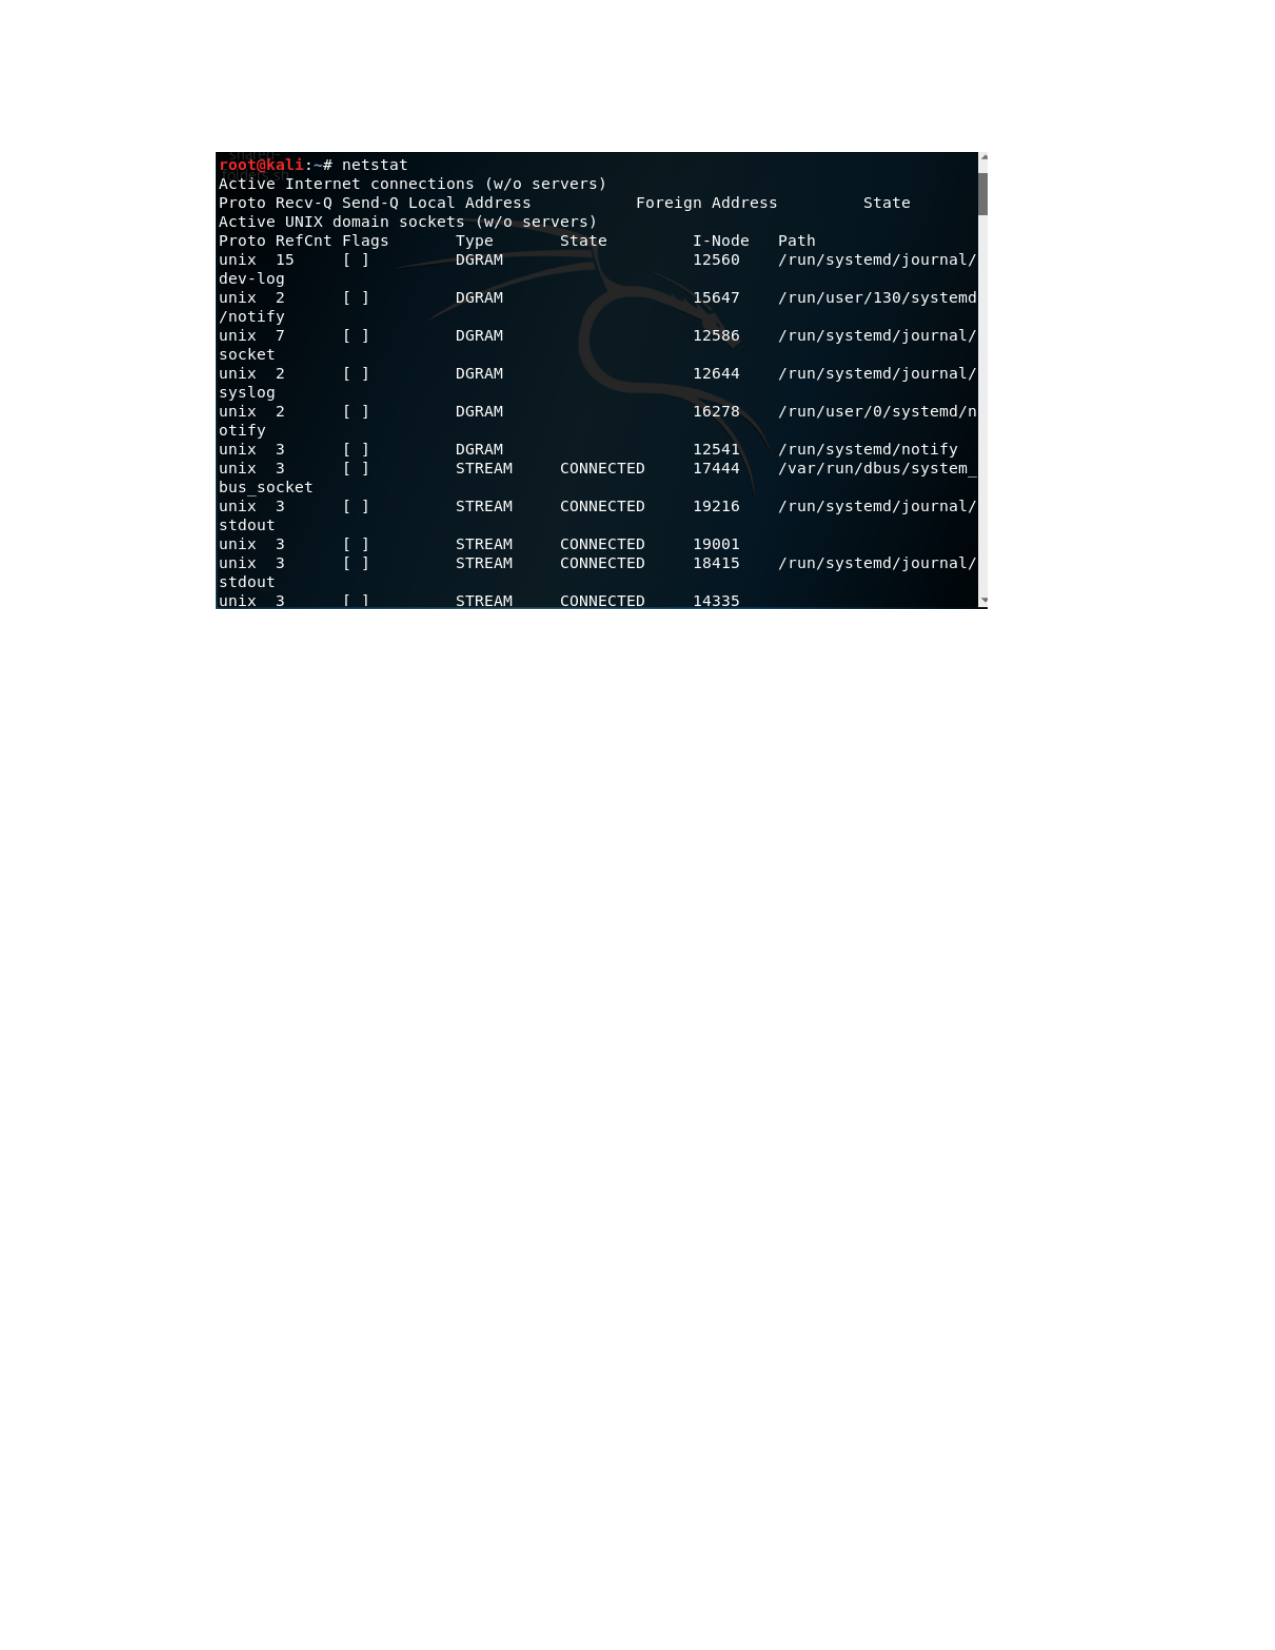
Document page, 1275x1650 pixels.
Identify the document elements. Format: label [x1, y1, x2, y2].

picture [215, 152, 988, 609]
